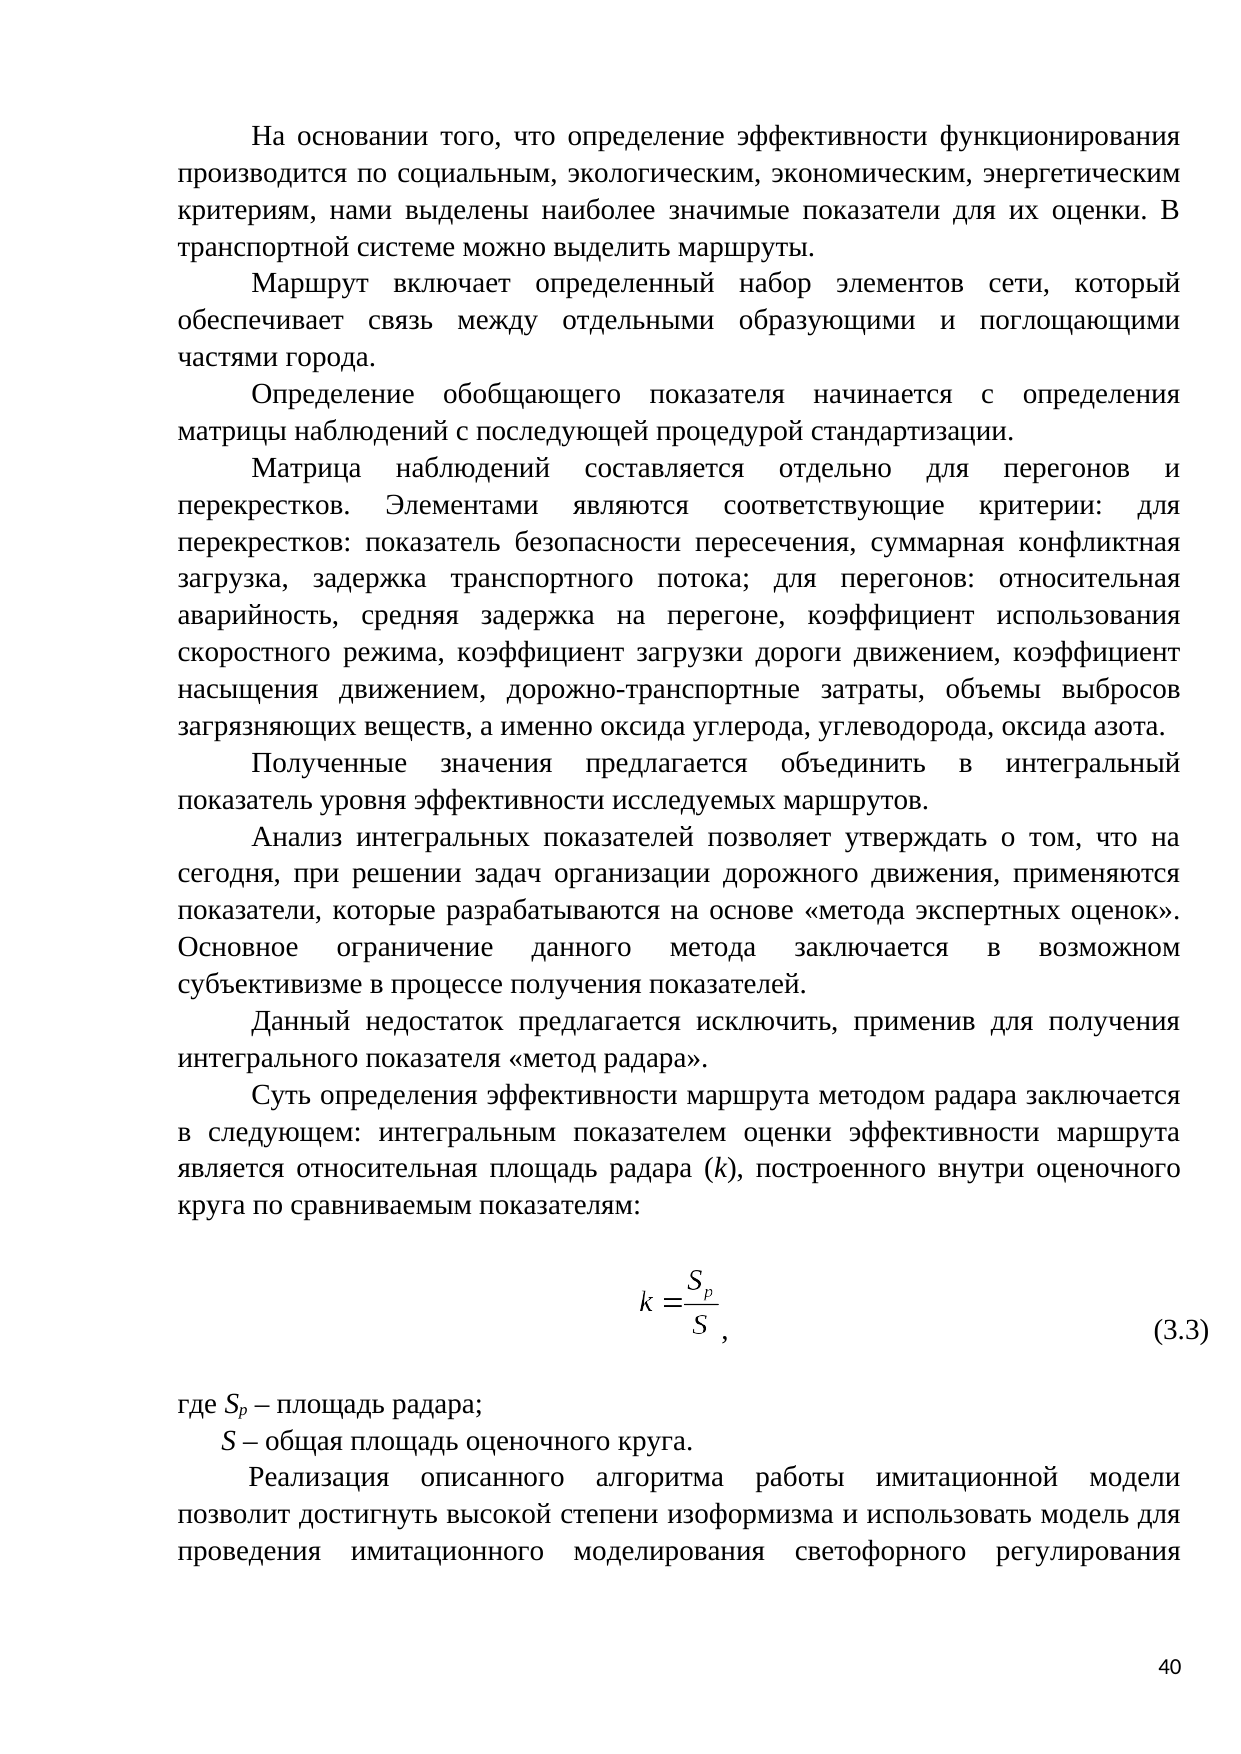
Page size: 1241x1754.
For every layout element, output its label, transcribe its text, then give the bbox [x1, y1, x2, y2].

text S – общая площадь оценочного круга. [177, 1423, 1181, 1456]
text Полученные значения предлагается объединить в интегральный показатель уровня эффективности исследуемых маршрутов. [177, 745, 1181, 815]
text Суть определения эффективности маршрута методом радара заключается в следующем: интегральным показателем оценки эффективности маршрута является относительная площадь радара (k), построенного внутри оценочного круга по сравниваемым показателям: [177, 1077, 1181, 1221]
text где Sp – площадь радара; [177, 1386, 1181, 1419]
text На основании того, что определение эффективности функционирования производится по социальным, экологическим, экономическим, энергетическим критериям, нами выделены наиболее значимые показатели для их оценки. В транспортной системе можно выделить маршруты. [177, 118, 1181, 262]
text , (3.3) [177, 1261, 1181, 1346]
text Данный недостаток предлагается исключить, применив для получения интегрального показателя «метод радара». [177, 1003, 1181, 1073]
text Маршрут включает определенный набор элементов сети, который обеспечивает связь между отдельными образующими и поглощающими частями города. [177, 266, 1181, 373]
text Матрица наблюдений составляется отдельно для перегонов и перекрестков. Элементами являются соответствующие критерии: для перекрестков: показатель безопасности пересечения, суммарная конфликтная загрузка, задержка транспортного потока; для перегонов: относительная аварийность, средняя задержка на перегоне, коэффициент использования скоростного режима, коэффициент загрузки дороги движением, коэффициент насыщения движением, дорожно-транспортные затраты, объемы выбросов загрязняющих веществ, а именно оксида углерода, углеводорода, оксида азота. [177, 450, 1181, 742]
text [177, 1459, 1181, 1567]
text Анализ интегральных показателей позволяет утверждать о том, что на сегодня, при решении задач организации дорожного движения, применяются показатели, которые разрабатываются на основе «метода экспертных оценок». Основное ограничение данного метода заключается в возможном субъективизме в процессе получения показателей. [177, 819, 1181, 1000]
text Определение обобщающего показателя начинается с определения матрицы наблюдений с последующей процедурой стандартизации. [177, 376, 1181, 447]
